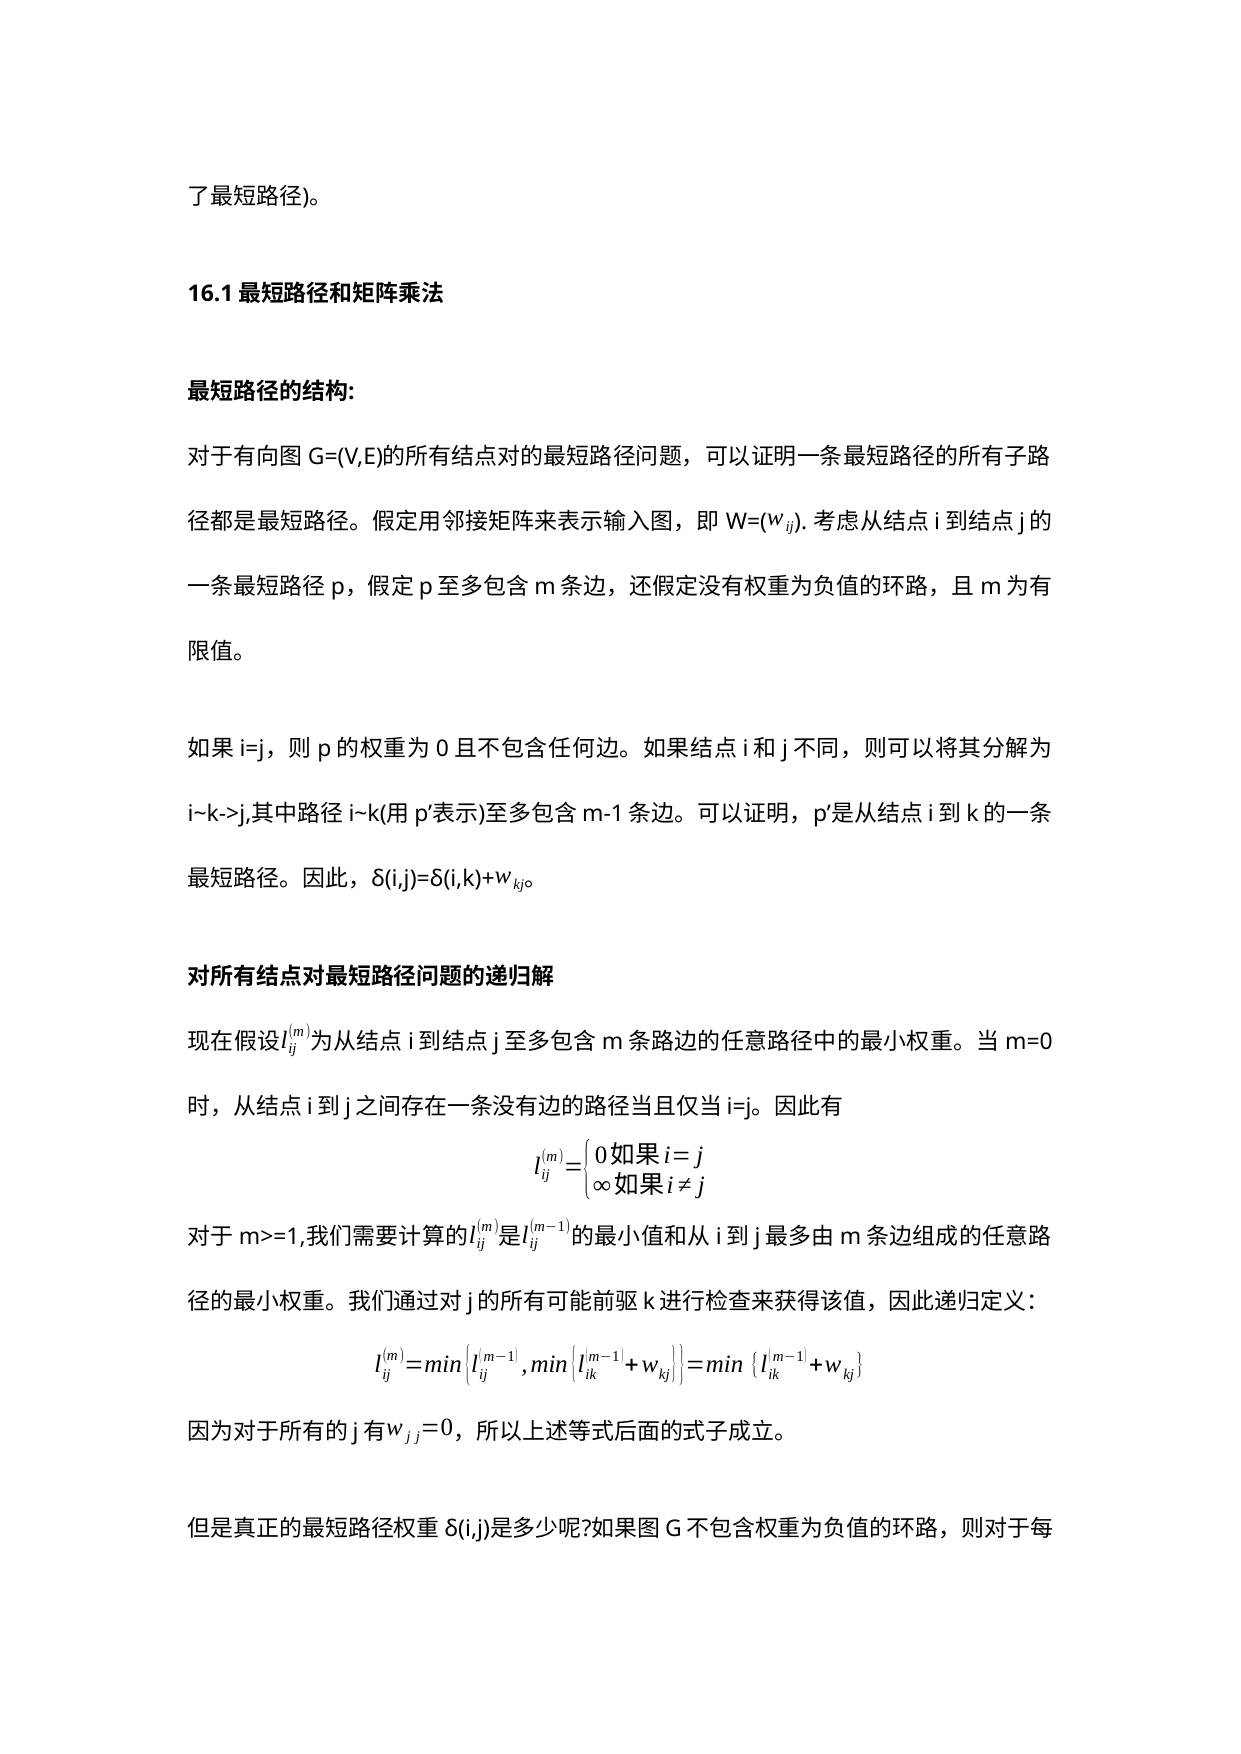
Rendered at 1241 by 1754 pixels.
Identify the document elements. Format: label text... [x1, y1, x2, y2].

text 因为对于所有的j有，所以上述等式后面的式子成立。 [187, 1397, 1053, 1462]
text 现在假设为从结点i到结点j至多包含m条路边的任意路径中的最小权重。当m=0时，从结点i到j之间存在一条没有边的路径当且仅当i=j。因此有 [187, 1007, 1053, 1137]
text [187, 162, 1053, 227]
text 对于m>=1,我们需要计算的是的最小值和从i到j最多由m条边组成的任意路径的最小权重。我们通过对j的所有可能前驱k进行检查来获得该值，因此递归定义： [187, 1202, 1053, 1332]
text 16.1最短路径和矩阵乘法 [187, 259, 1053, 324]
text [187, 1494, 1053, 1559]
text 如果i=j，则p的权重为0且不包含任何边。如果结点i和j不同，则可以将其分解为i~k->j,其中路径i~k(用p’表示)至多包含m-1条边。可以证明，p’是从结点i到k的一条最短路径。因此，δ(i,j)=δ(i,k)+。 [187, 714, 1053, 909]
text 最短路径的结构: [187, 357, 1053, 422]
text 对所有结点对最短路径问题的递归解 [187, 942, 1053, 1007]
text 对于有向图G=(V,E)的所有结点对的最短路径问题，可以证明一条最短路径的所有子路径都是最短路径。假定用邻接矩阵来表示输入图，即W=(). 考虑从结点i到结点j的一条最短路径p，假定p至多包含m条边，还假定没有权重为负值的环路，且m为有限值。 [187, 422, 1053, 682]
